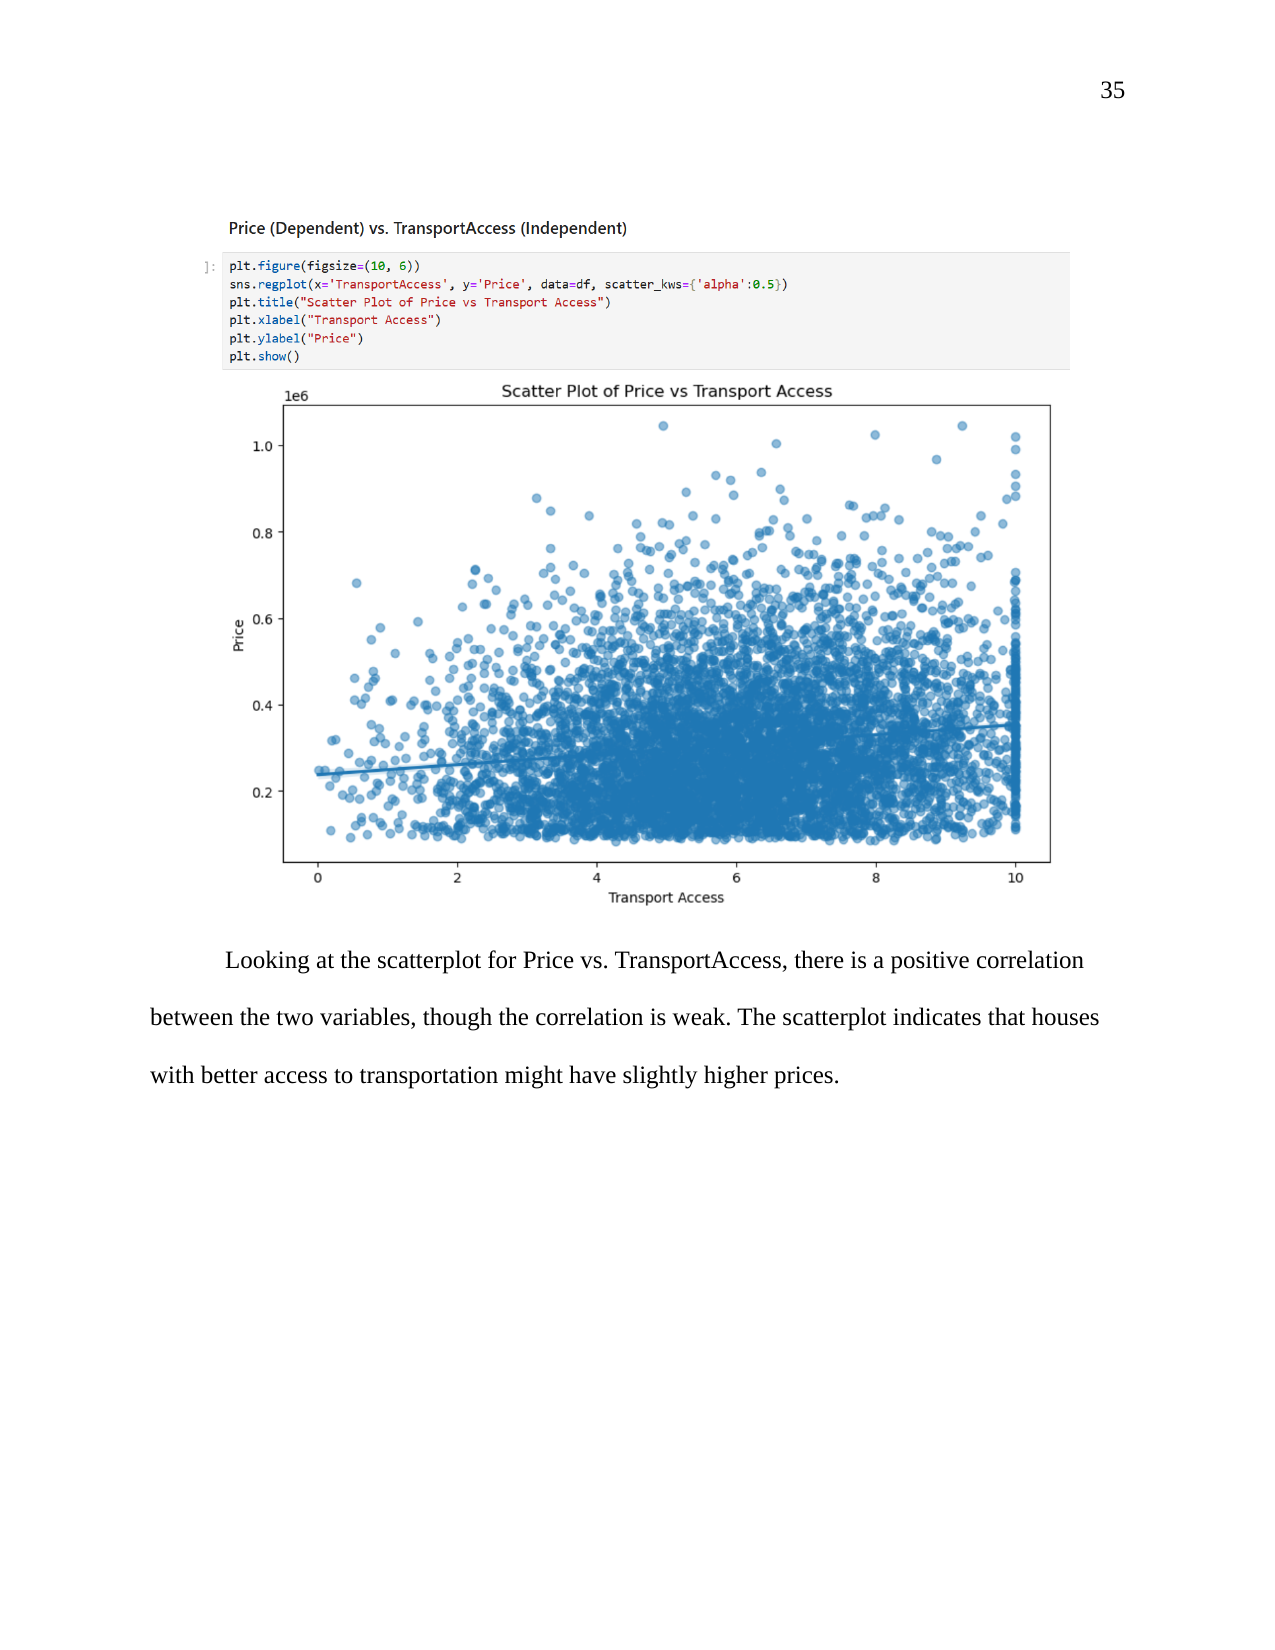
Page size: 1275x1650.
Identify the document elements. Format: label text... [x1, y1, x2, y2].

picture [205, 207, 1070, 914]
text Looking at the scatterplot for Price vs. TransportAccess, there is a positive correlation between the two variables, though the correlation is weak. The scatterplot indicates that houses with better access to transportation might have slightly higher prices. [150, 945, 1125, 1089]
